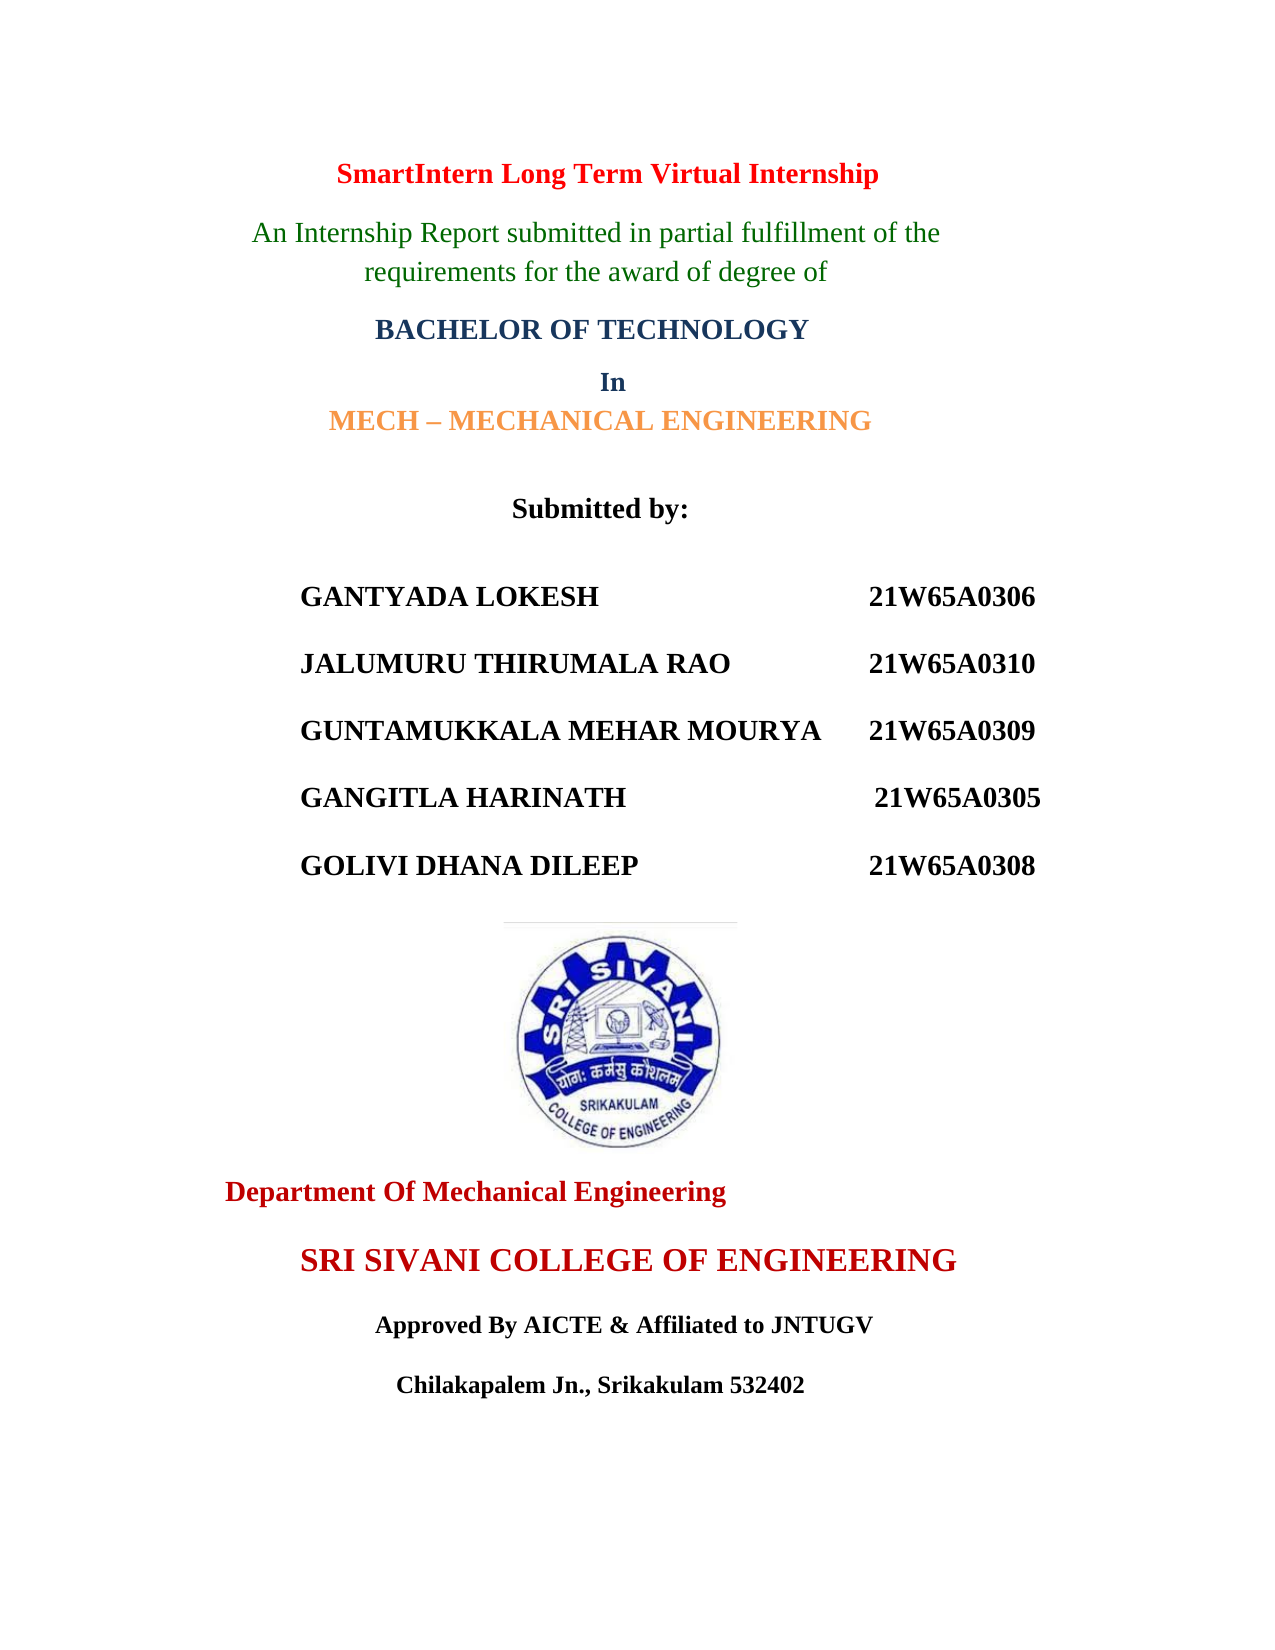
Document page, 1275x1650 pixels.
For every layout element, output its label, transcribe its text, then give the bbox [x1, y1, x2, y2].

text GOLIVI DHANA DILEEP 21W65A0308 [150, 848, 1125, 915]
picture [503, 922, 738, 1154]
text GANTYADA LOKESH 21W65A0306 [225, 579, 1125, 612]
text GANGITLA HARINATH 21W65A0305 [150, 780, 1125, 814]
text Chilakapalem Jn., Srikakulam 532402 [225, 1370, 976, 1399]
text BACHELOR OF TECHNOLOGY [300, 313, 976, 346]
text Approved By AICTE & Affiliated to JNTUGV [300, 1311, 976, 1339]
text GUNTAMUKKALA MEHAR MOURYA 21W65A0309 [225, 713, 1125, 747]
text JALUMURU THIRUMALA RAO 21W65A0310 [225, 646, 1125, 679]
text MECH – MECHANICAL ENGINEERING [225, 403, 976, 437]
text Department Of Mechanical Engineering [208, 1050, 976, 1208]
text Submitted by: [225, 491, 976, 524]
text SRI SIVANI COLLEGE OF ENGINEERING [225, 1240, 976, 1278]
subtitle In [583, 367, 1125, 398]
text An Internship Report submitted in partial fulfillment of the requirements for the award of degree of [216, 216, 976, 288]
text SmartIntern Long Term Virtual Internship [300, 156, 976, 190]
